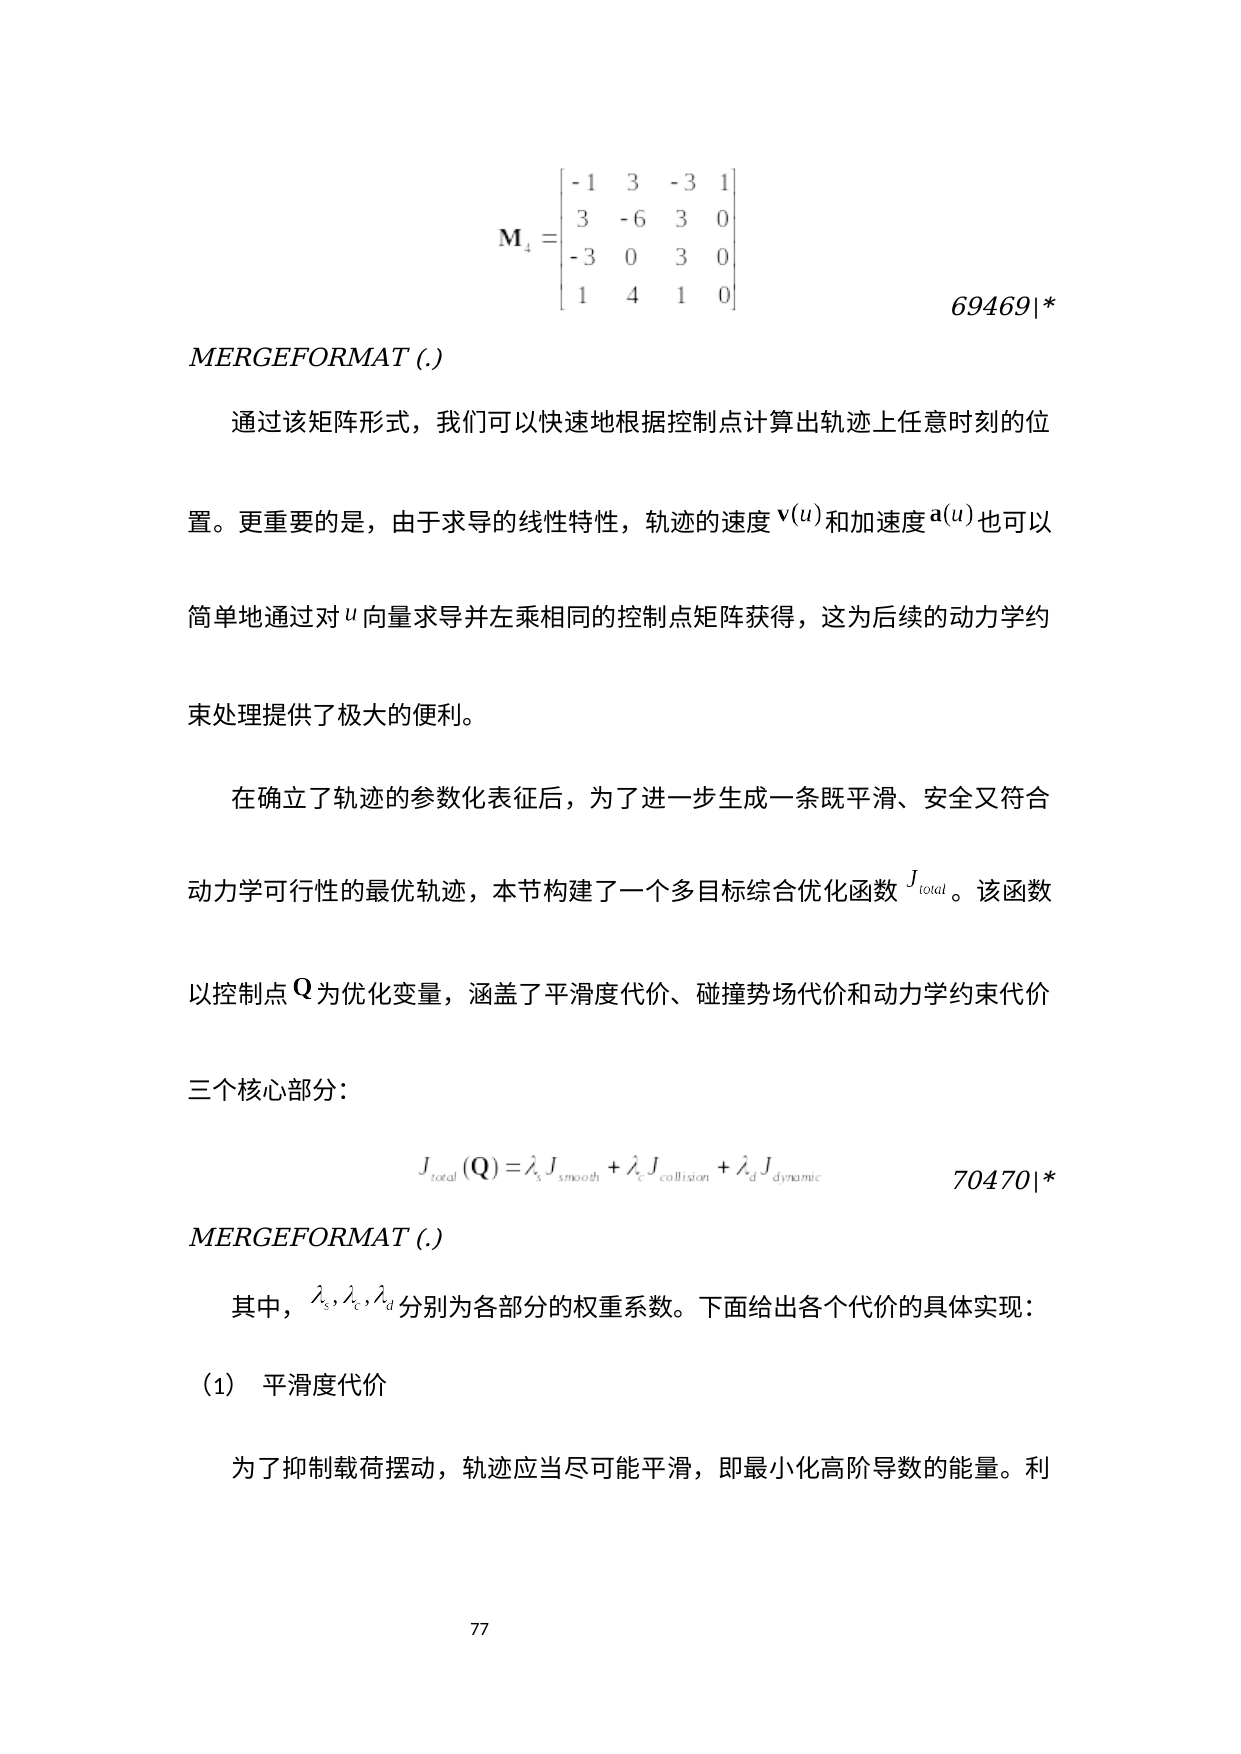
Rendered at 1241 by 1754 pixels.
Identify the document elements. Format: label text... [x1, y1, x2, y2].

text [187, 1434, 1053, 1499]
text 在确立了轨迹的参数化表征后，为了进一步生成一条既平滑、安全又符合动力学可行性的最优轨迹，本节构建了一个多目标综合优化函数。该函数以控制点为优化变量，涵盖了平滑度代价、碰撞势场代价和动力学约束代价三个核心部分： [187, 764, 1053, 1121]
text 通过该矩阵形式，我们可以快速地根据控制点计算出轨迹上任意时刻的位置。更重要的是，由于求导的线性特性，轨迹的速度和加速度也可以简单地通过对向量求导并左乘相同的控制点矩阵获得，这为后续的动力学约束处理提供了极大的便利。 [187, 388, 1053, 746]
text 其中，分别为各部分的权重系数。下面给出各个代价的具体实现： [187, 1268, 1053, 1333]
list 平滑度代价 [187, 1351, 1053, 1416]
